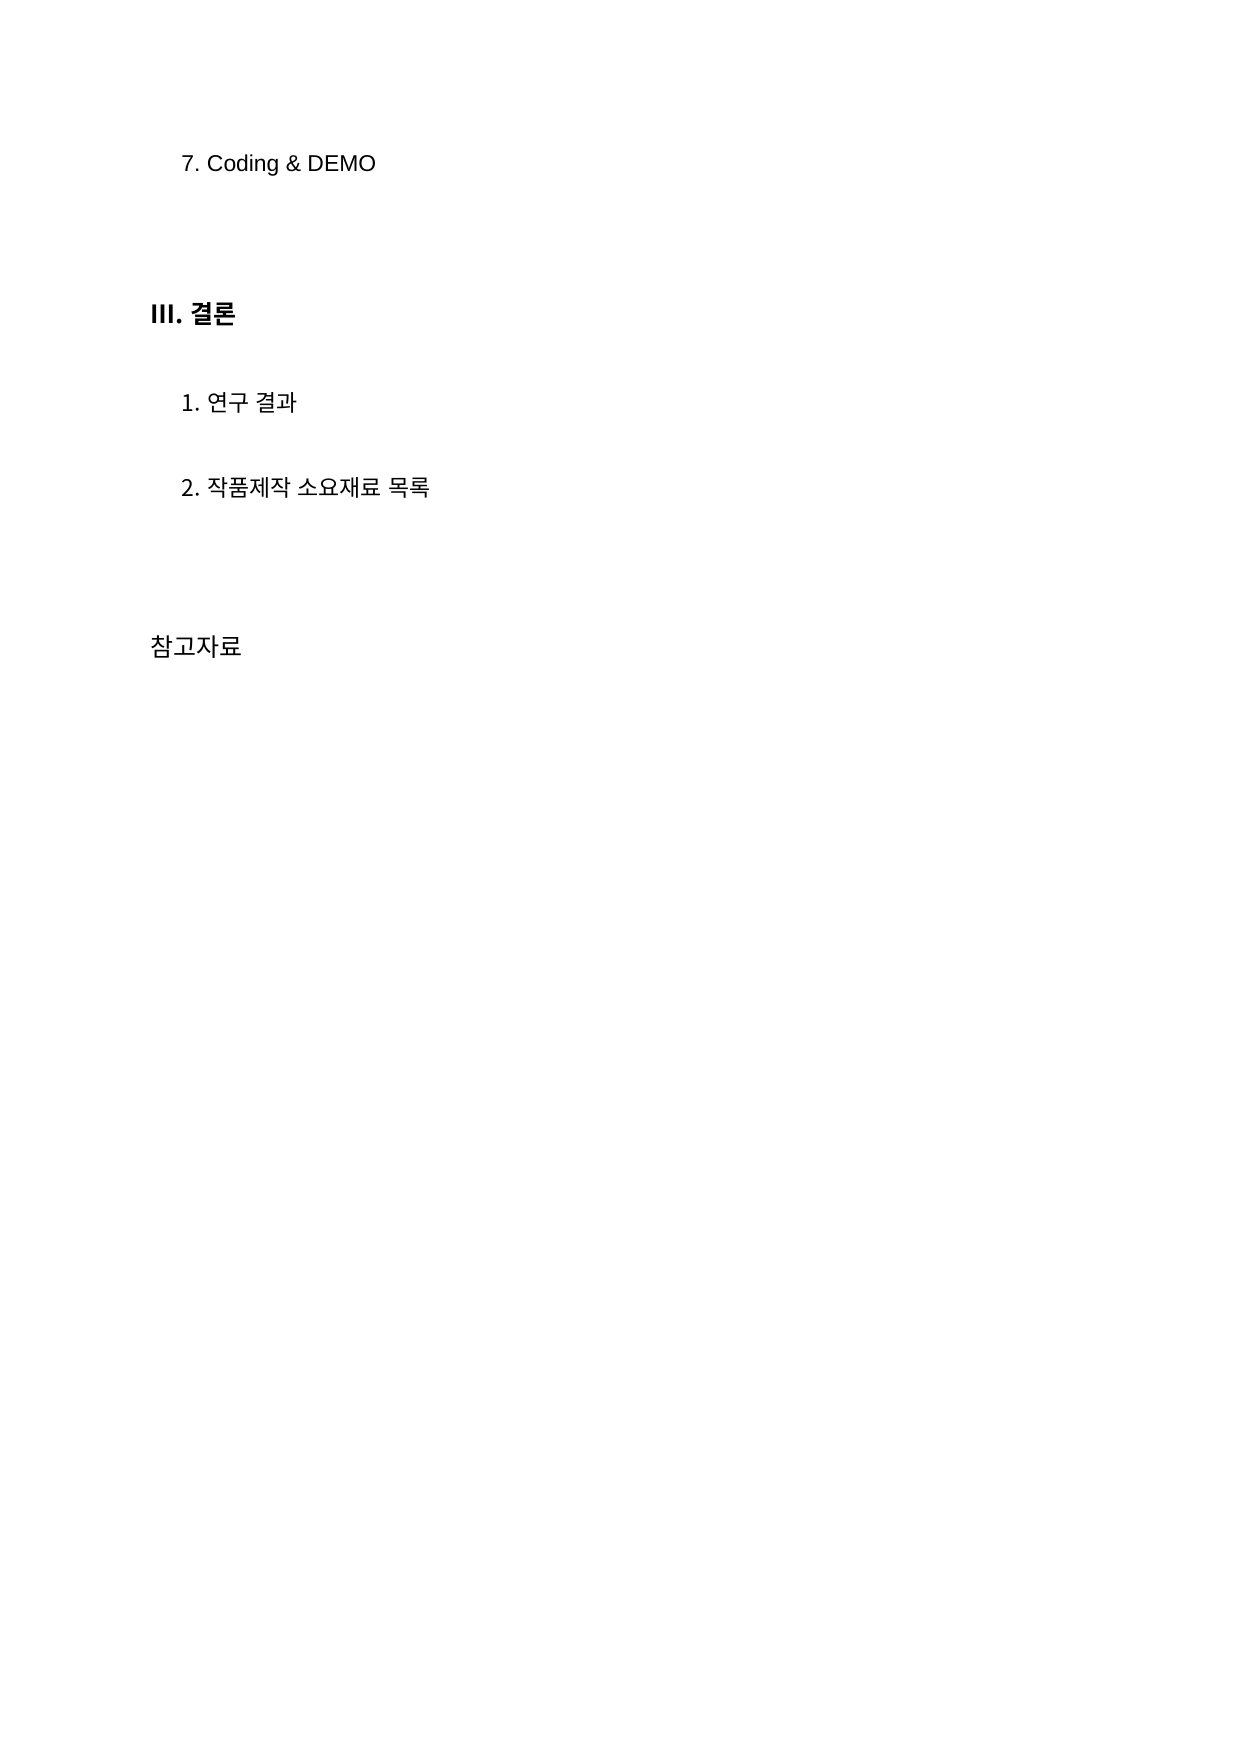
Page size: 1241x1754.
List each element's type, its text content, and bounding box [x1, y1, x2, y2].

text 7. Coding & DEMO [150, 150, 1090, 176]
